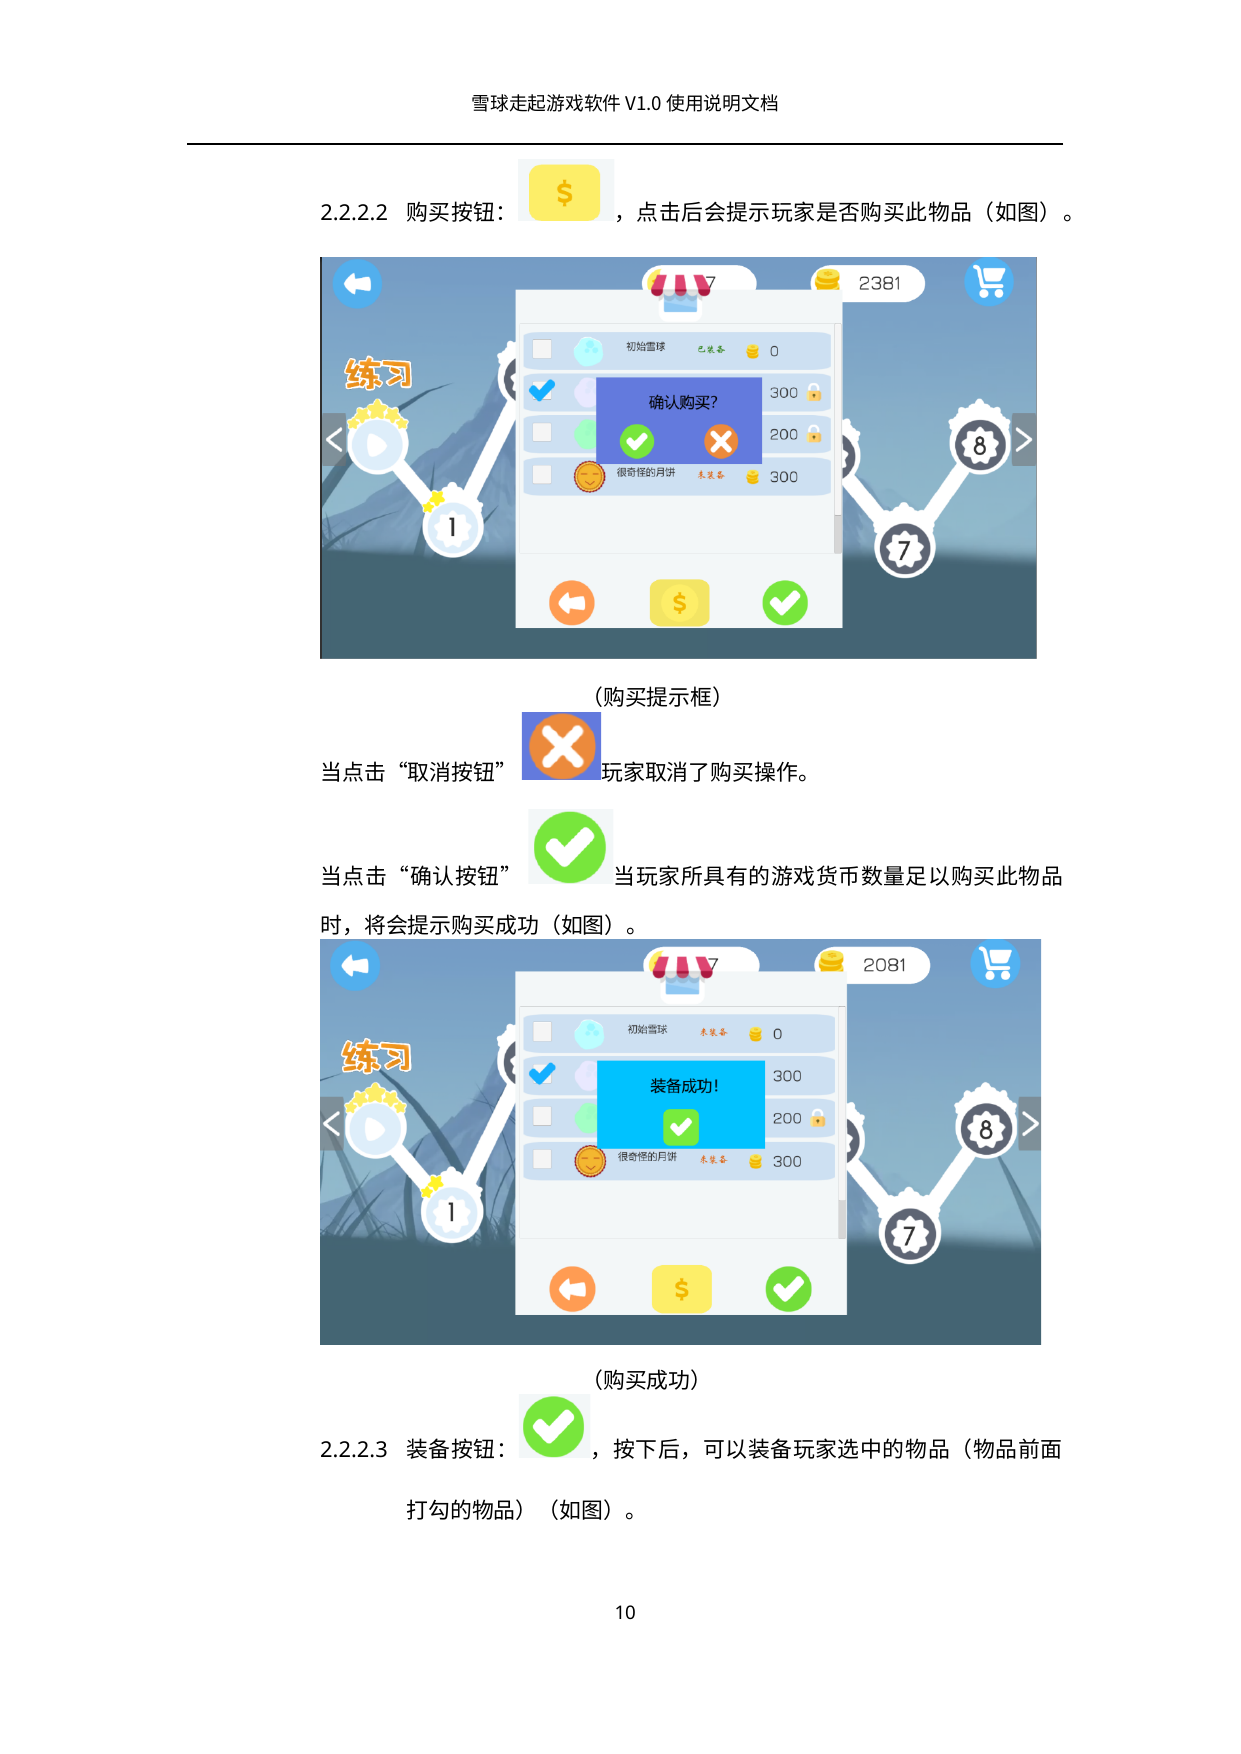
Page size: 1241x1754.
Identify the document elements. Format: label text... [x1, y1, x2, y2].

text 当点击“取消按钮” 玩家取消了购买操作。 [320, 712, 1063, 810]
picture [320, 257, 1037, 659]
list 装备按钮：，按下后，可以装备玩家选中的物品（物品前面打勾的物品）（如图）。 [320, 1395, 1063, 1525]
text 当点击“确认按钮” 当玩家所具有的游戏货币数量足以购买此物品时，将会提示购买成功（如图）。 [320, 810, 1063, 940]
picture [518, 1394, 591, 1458]
picture [521, 712, 602, 780]
picture [528, 809, 614, 884]
picture [320, 939, 1042, 1345]
text （购买成功） [539, 1362, 1063, 1395]
text （购买提示框） [320, 680, 1063, 712]
picture [518, 159, 615, 221]
